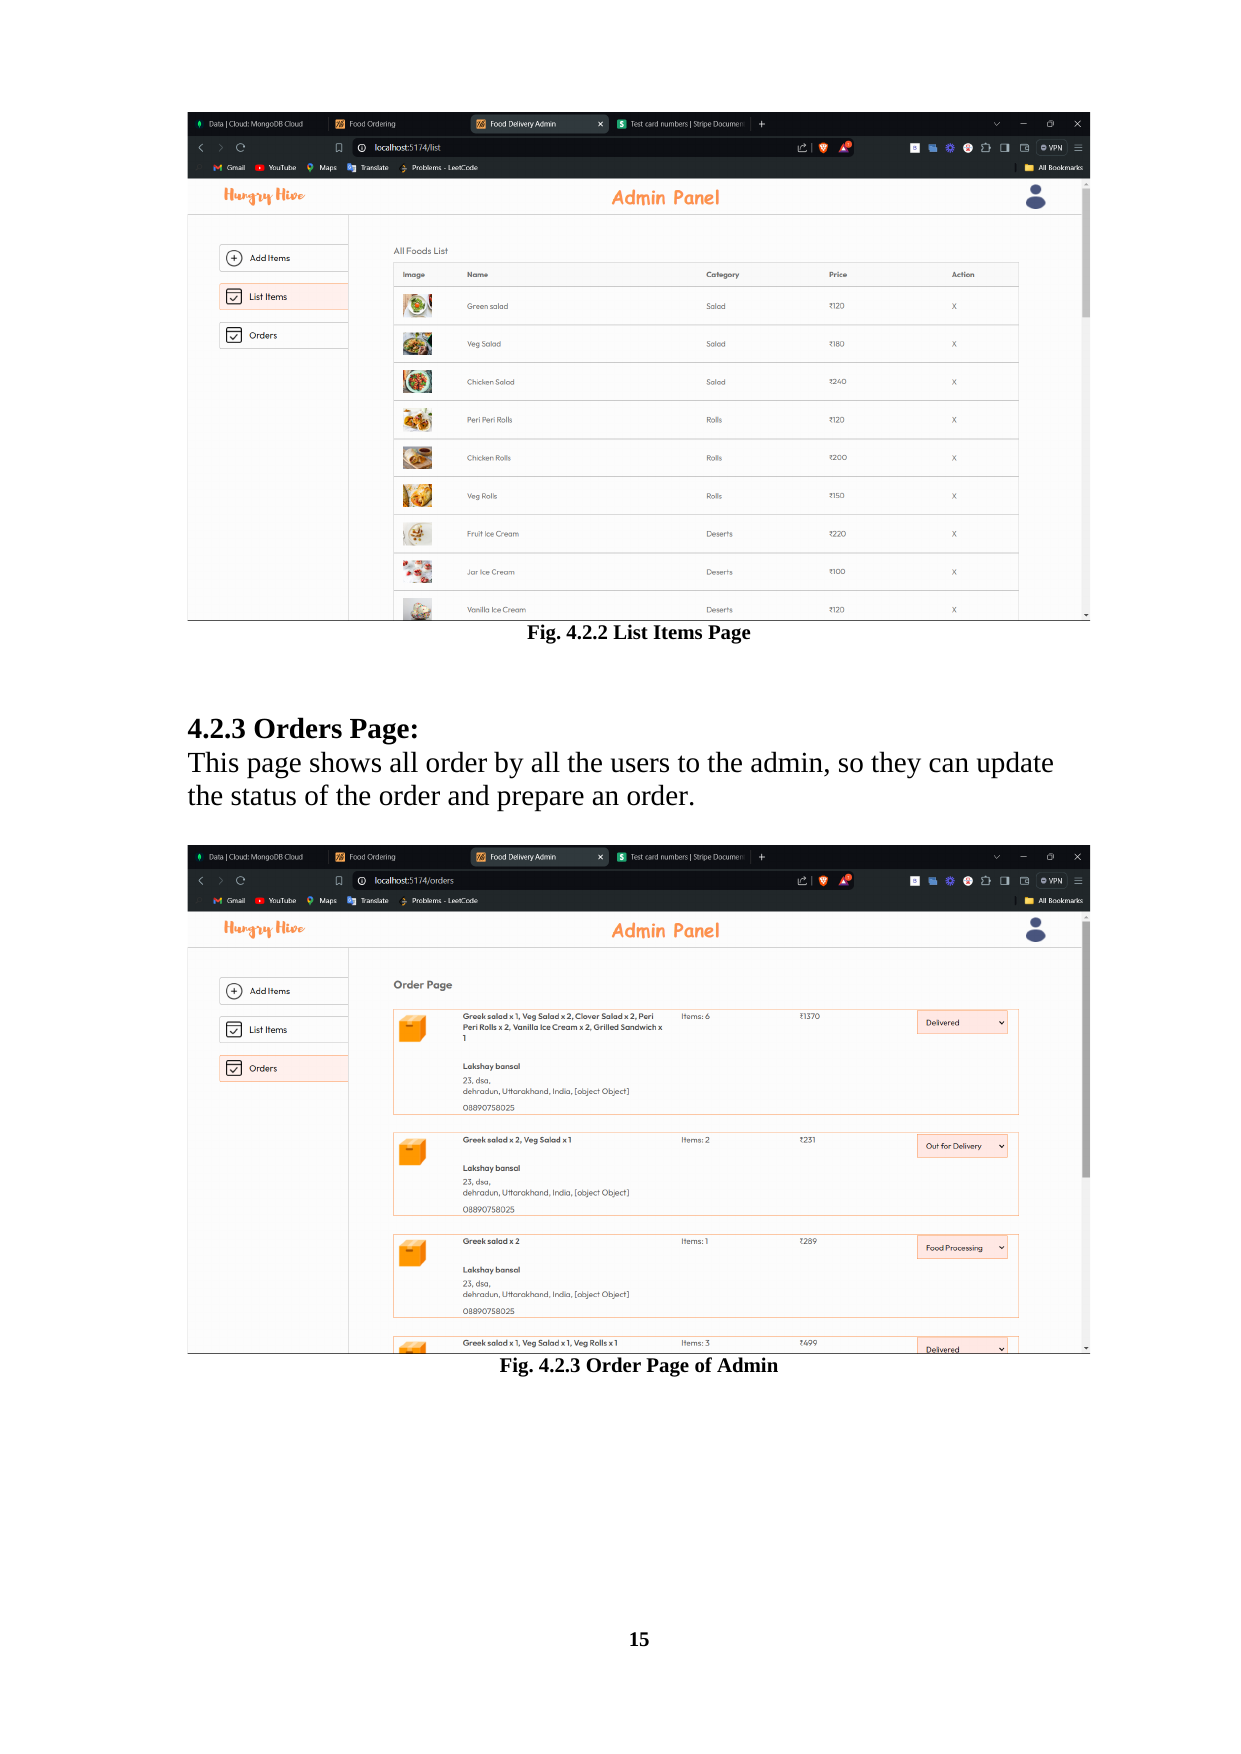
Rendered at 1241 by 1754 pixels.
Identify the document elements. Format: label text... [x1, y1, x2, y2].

text Fig. 4.2.2 List Items Page [187, 621, 1090, 644]
picture [187, 845, 1091, 1354]
text Fig. 4.2.3 Order Page of Admin [187, 1354, 1090, 1377]
text This page shows all order by all the users to the admin, so they can update the status of the order and prepare an order. [187, 745, 1090, 812]
text 4.2.3 Orders Page: [187, 711, 1090, 745]
picture [187, 112, 1091, 621]
